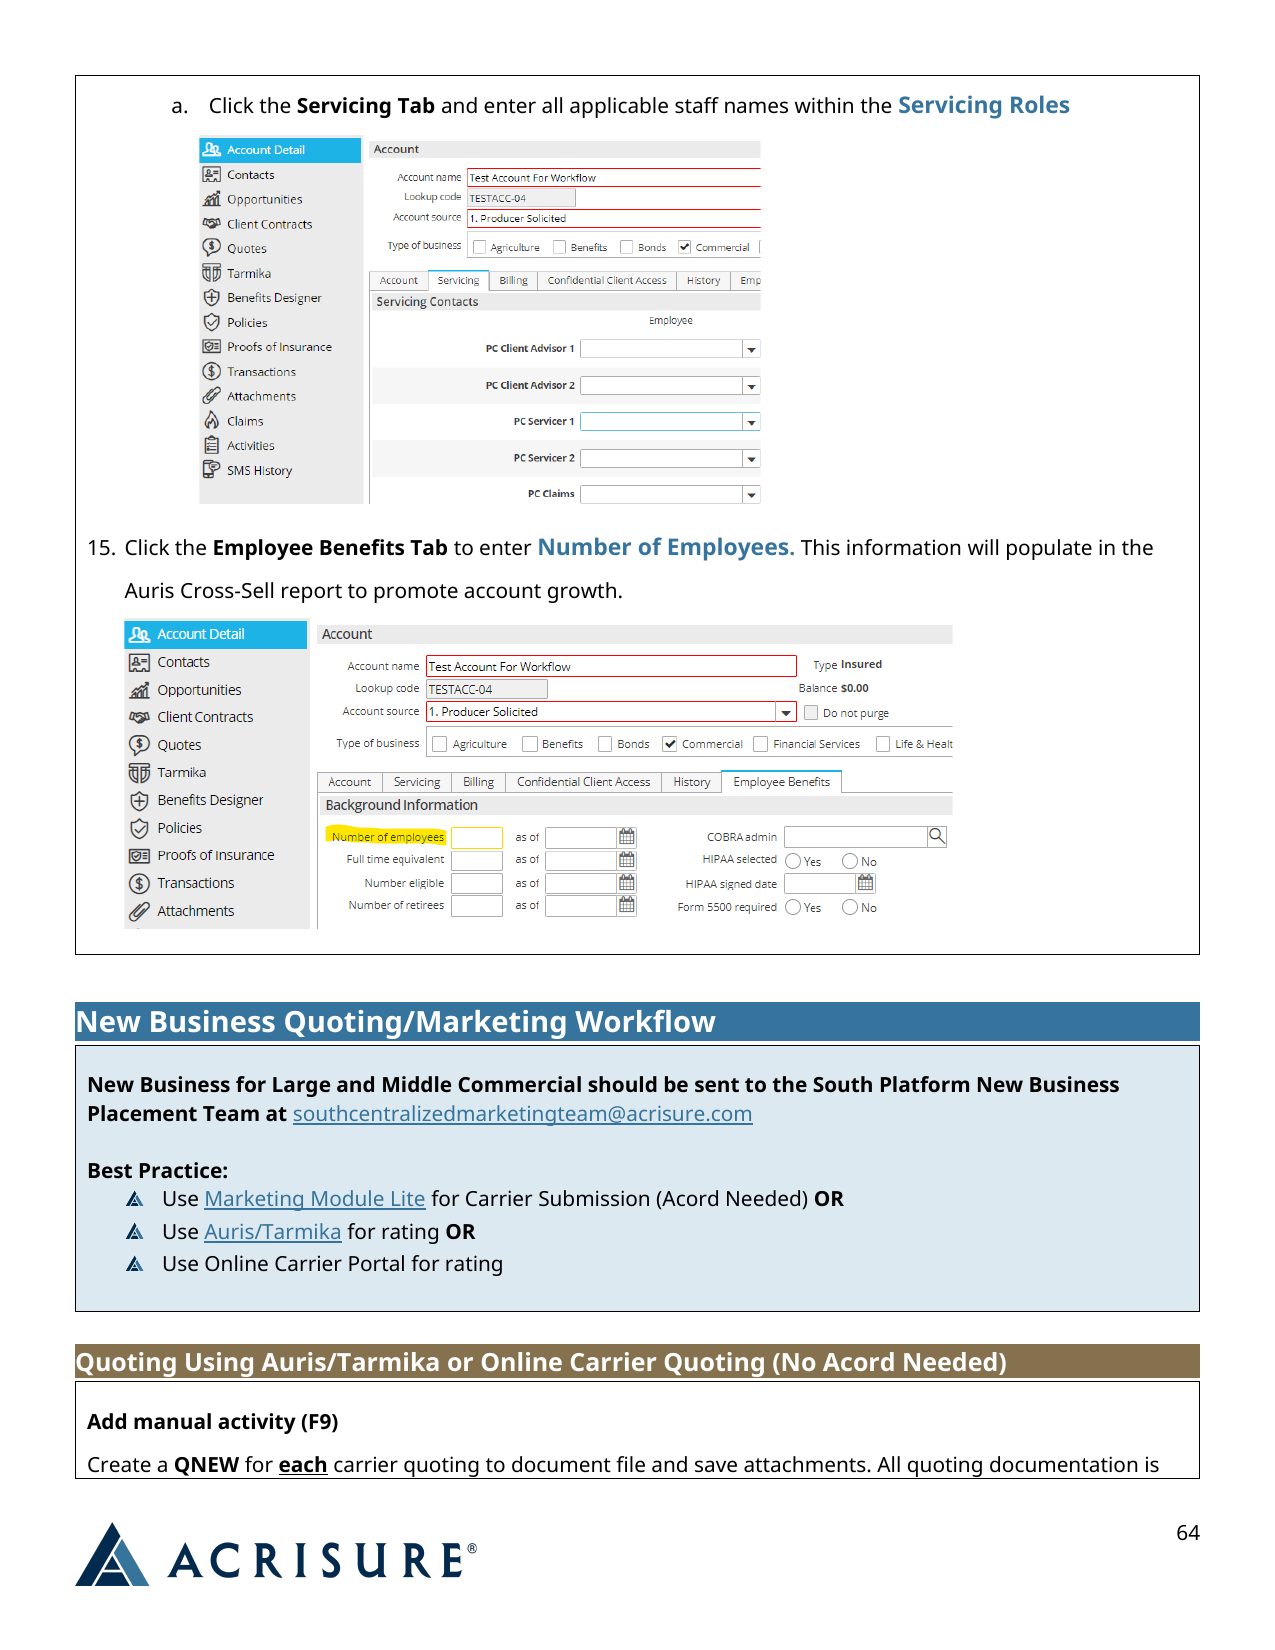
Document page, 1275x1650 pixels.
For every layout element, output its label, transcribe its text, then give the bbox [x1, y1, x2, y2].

picture [125, 1255, 144, 1272]
subtitle Quoting Using Auris/Tarmika or Online Carrier Quoting (No Acord Needed) [75, 1344, 1200, 1378]
picture [125, 1222, 144, 1240]
picture [75, 1522, 477, 1586]
subtitle New Business Quoting/Marketing Workflow [75, 1002, 1200, 1041]
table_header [76, 1382, 1199, 1478]
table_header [76, 76, 1199, 953]
picture [124, 618, 953, 929]
table_header New Business for Large and Middle Commercial should be sent to the South Platform New Business Placement Team at southcentralizedmarketingteam@acrisure.com Best Practice: Use Marketing Module Lite for Carrier Submission (Acord Needed) OR Use Auris/Tarmika for rating OR Use Online Carrier Portal for rating [76, 1046, 1199, 1311]
picture [199, 135, 761, 504]
picture [125, 1190, 144, 1207]
